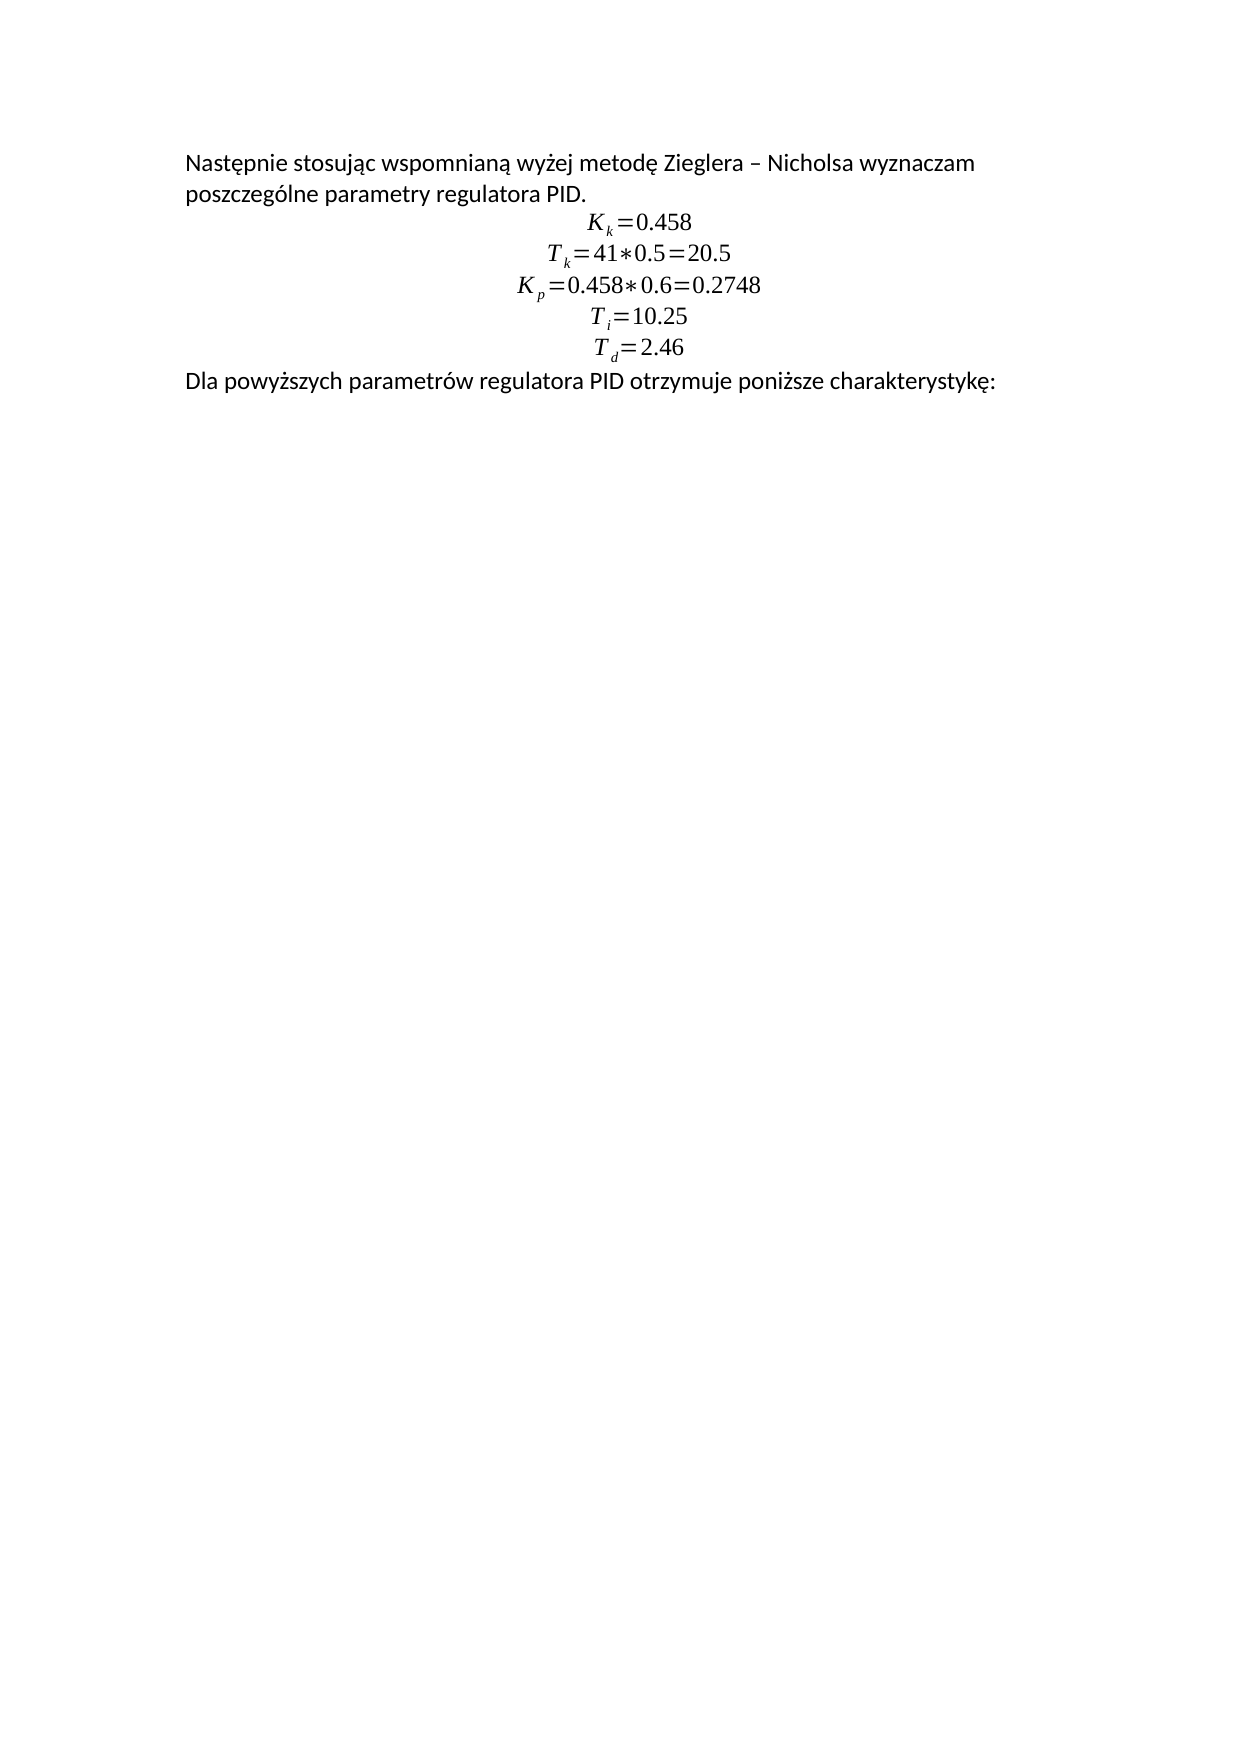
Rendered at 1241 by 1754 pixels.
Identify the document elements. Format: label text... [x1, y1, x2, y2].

text Następnie stosując wspomnianą wyżej metodę Zieglera – Nicholsa wyznaczam poszczególne parametry regulatora PID. [185, 148, 1093, 209]
text Dla powyższych parametrów regulatora PID otrzymuje poniższe charakterystykę: [185, 365, 1093, 396]
